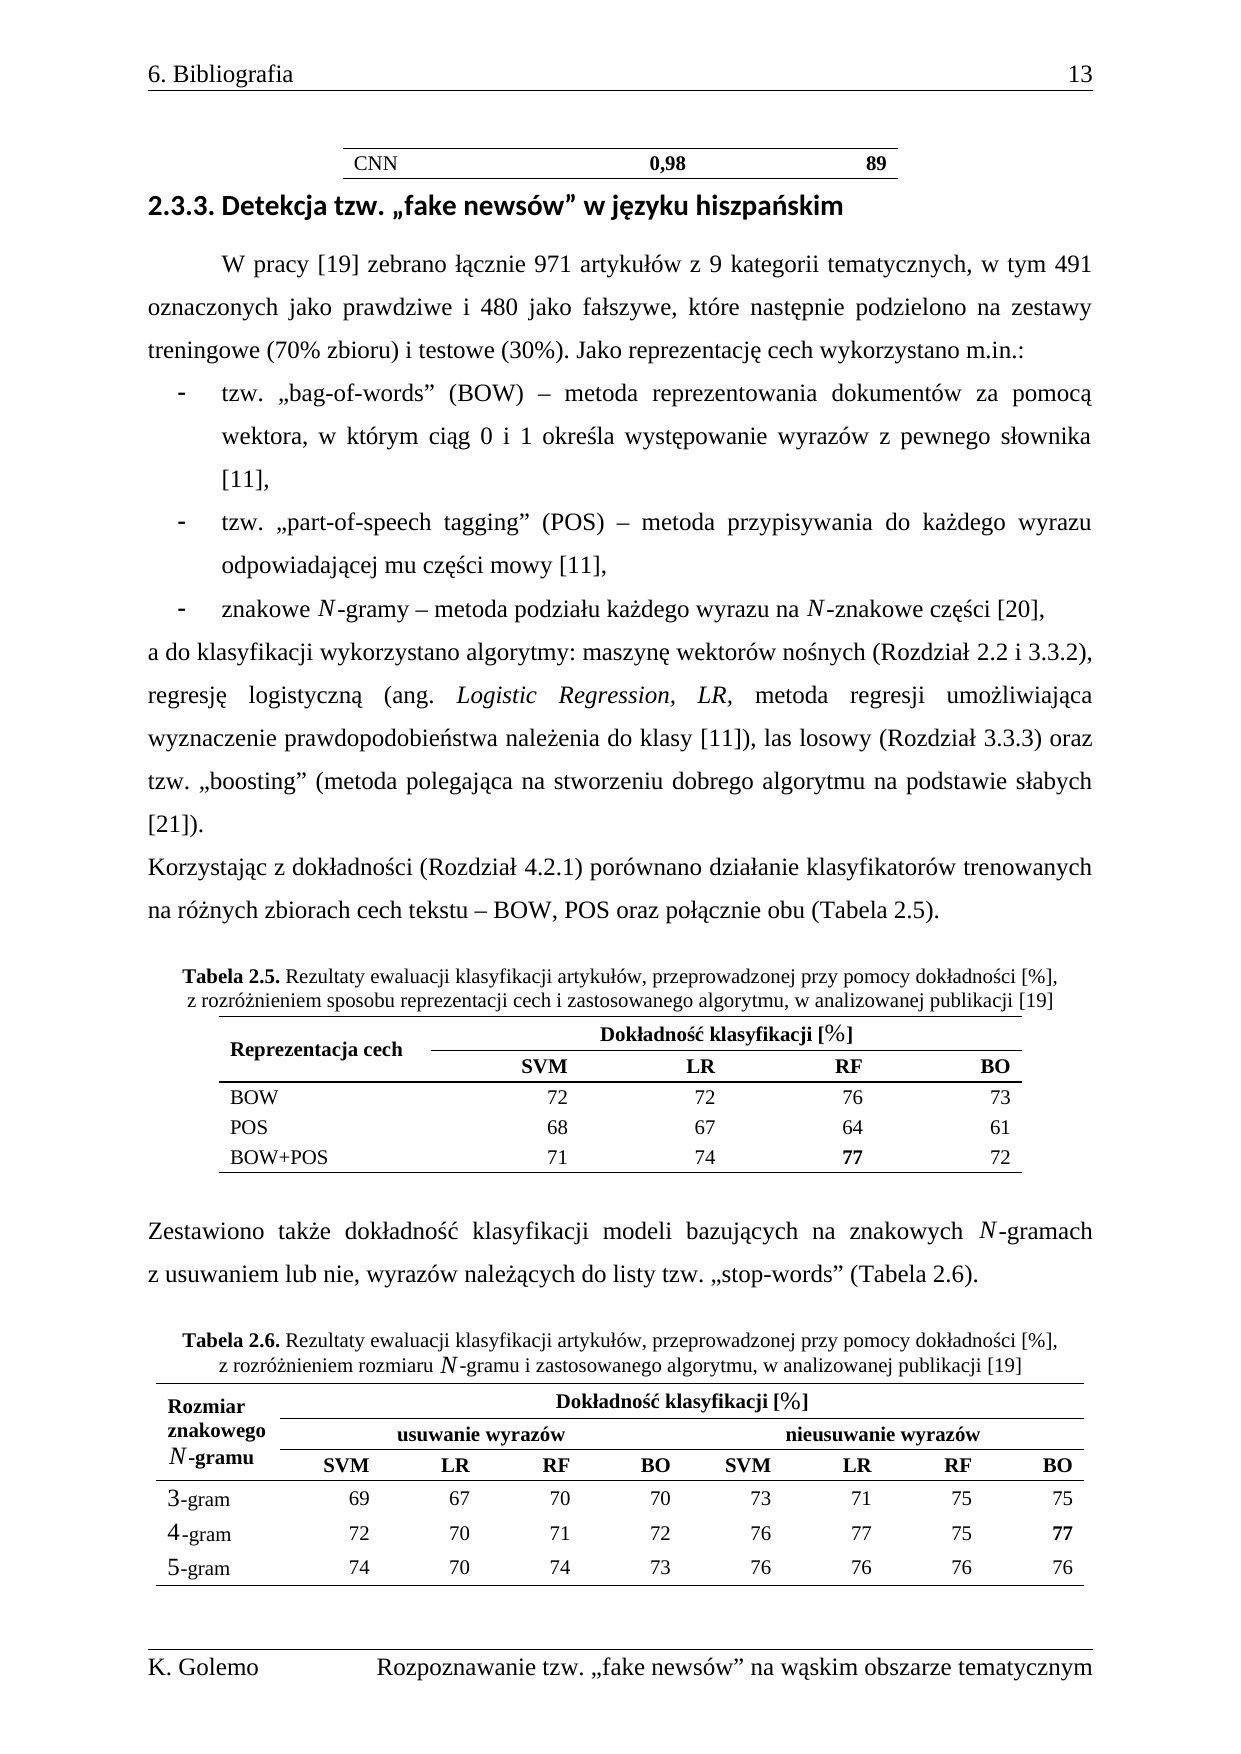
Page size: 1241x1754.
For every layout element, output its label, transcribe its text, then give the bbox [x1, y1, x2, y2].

table_cell 76 [782, 1550, 883, 1584]
table_cell LR [579, 1051, 726, 1081]
table_cell 75 [883, 1515, 983, 1550]
table_cell 75 [883, 1481, 983, 1515]
list tzw. „part-of-speech tagging” (POS) – metoda przypisywania do każdego wyrazu odpowiadającej mu części mowy , [177, 507, 1093, 579]
table_header Reprezentacja cech [219, 1017, 431, 1081]
table_cell 76 [726, 1083, 874, 1112]
text Tabela 2.5. Rezultaty ewaluacji klasyfikacji artykułów, przeprowadzonej przy pomocy dokładności [%], z rozróżnieniem sposobu reprezentacji cech i zastosowanego algorytmu, w analizowanej publikacji [148, 964, 1093, 1012]
table_header Dokładność klasyfikacji [] [431, 1017, 1022, 1050]
table_header Dokładność klasyfikacji [] [280, 1384, 1084, 1418]
table_cell SVM [682, 1450, 782, 1480]
text Korzystając z dokładności (Rozdział 4.2.1) porównano działanie klasyfikatorów trenowanych na różnych zbiorach cech tekstu – BOW, POS oraz połącznie obu (Tabela 2.5). [148, 852, 1093, 924]
table_cell BOW [219, 1083, 431, 1112]
table_cell -gram [156, 1481, 280, 1515]
table_cell RF [481, 1450, 581, 1480]
table_cell CNN [343, 149, 496, 177]
table_cell 67 [381, 1481, 481, 1515]
table_cell 77 [726, 1142, 874, 1172]
table_cell 67 [579, 1112, 726, 1142]
table_cell 70 [381, 1515, 481, 1550]
table_cell -gram [156, 1515, 280, 1550]
table_cell 71 [431, 1142, 579, 1172]
text Tabela 2.6. Rezultaty ewaluacji klasyfikacji artykułów, przeprowadzonej przy pomocy dokładności [%], z rozróżnieniem rozmiaru -gramu i zastosowanego algorytmu, w analizowanej publikacji [148, 1327, 1093, 1379]
table_cell BO [983, 1450, 1084, 1480]
table_cell BOW+POS [219, 1142, 431, 1172]
table_cell 73 [874, 1083, 1022, 1112]
table_cell 72 [874, 1142, 1022, 1172]
table_cell LR [782, 1450, 883, 1480]
table_cell 72 [431, 1083, 579, 1112]
table_cell 70 [381, 1550, 481, 1584]
table_header Rozmiar znakowego -gramu [156, 1384, 280, 1480]
table_cell -gram [156, 1550, 280, 1584]
table_cell 61 [874, 1112, 1022, 1142]
table_cell 64 [726, 1112, 874, 1142]
table_cell 70 [481, 1481, 581, 1515]
table_cell 89 [697, 149, 898, 177]
list tzw. „bag-of-words” (BOW) – metoda reprezentowania dokumentów za pomocą wektora, w którym ciąg 0 i 1 określa występowanie wyrazów z pewnego słownika , [177, 378, 1093, 493]
table_cell POS [219, 1112, 431, 1142]
table_cell 0,98 [496, 149, 697, 177]
table_cell usuwanie wyrazów [280, 1419, 682, 1449]
table_cell LR [381, 1450, 481, 1480]
table_cell 72 [581, 1515, 682, 1550]
table_cell SVM [280, 1450, 381, 1480]
table_cell 74 [481, 1550, 581, 1584]
table_cell RF [883, 1450, 983, 1480]
table_cell RF [726, 1051, 874, 1081]
table_cell 73 [682, 1481, 782, 1515]
table_cell 68 [431, 1112, 579, 1142]
table_cell 77 [782, 1515, 883, 1550]
table_cell 72 [280, 1515, 381, 1550]
text Zestawiono także dokładność klasyfikacji modeli bazujących na znakowych -gramach z usuwaniem lub nie, wyrazów należących do listy tzw. „stop-words” (Tabela 2.6). [148, 1216, 1093, 1288]
table_cell BO [874, 1051, 1022, 1081]
table_cell SVM [431, 1051, 579, 1081]
table_cell 76 [682, 1515, 782, 1550]
table_cell BO [581, 1450, 682, 1480]
table_cell 72 [579, 1083, 726, 1112]
table_cell 69 [280, 1481, 381, 1515]
table_cell 75 [983, 1481, 1084, 1515]
table_cell 70 [581, 1481, 682, 1515]
table_cell 76 [983, 1550, 1084, 1584]
table_cell 73 [581, 1550, 682, 1584]
table_cell 76 [682, 1550, 782, 1584]
table_cell nieusuwanie wyrazów [682, 1419, 1084, 1449]
list znakowe -gramy – metoda podziału każdego wyrazu na -znakowe części , [177, 594, 1093, 622]
table_cell 74 [579, 1142, 726, 1172]
table_cell 74 [280, 1550, 381, 1584]
table_cell 71 [481, 1515, 581, 1550]
table_cell 77 [983, 1515, 1084, 1550]
subtitle Detekcja tzw. „fake newsów” w języku hiszpańskim [148, 187, 1093, 222]
table_cell 71 [782, 1481, 883, 1515]
text a do klasyfikacji wykorzystano algorytmy: maszynę wektorów nośnych (Rozdział 2.2 i 3.3.2), regresję logistyczną (ang. Logistic Regression, LR, metoda regresji umożliwiająca wyznaczenie prawdopodobieństwa należenia do klasy ), las losowy (Rozdział 3.3.3) oraz tzw. „boosting” (metoda polegająca na stworzeniu dobrego algorytmu na podstawie słabych ). [148, 637, 1093, 838]
text W pracy zebrano łącznie 971 artykułów z 9 kategorii tematycznych, w tym 491 oznaczonych jako prawdziwe i 480 jako fałszywe, które następnie podzielono na zestawy treningowe (70% zbioru) i testowe (30%). Jako reprezentację cech wykorzystano m.in.: [148, 249, 1093, 364]
table_cell 76 [883, 1550, 983, 1584]
